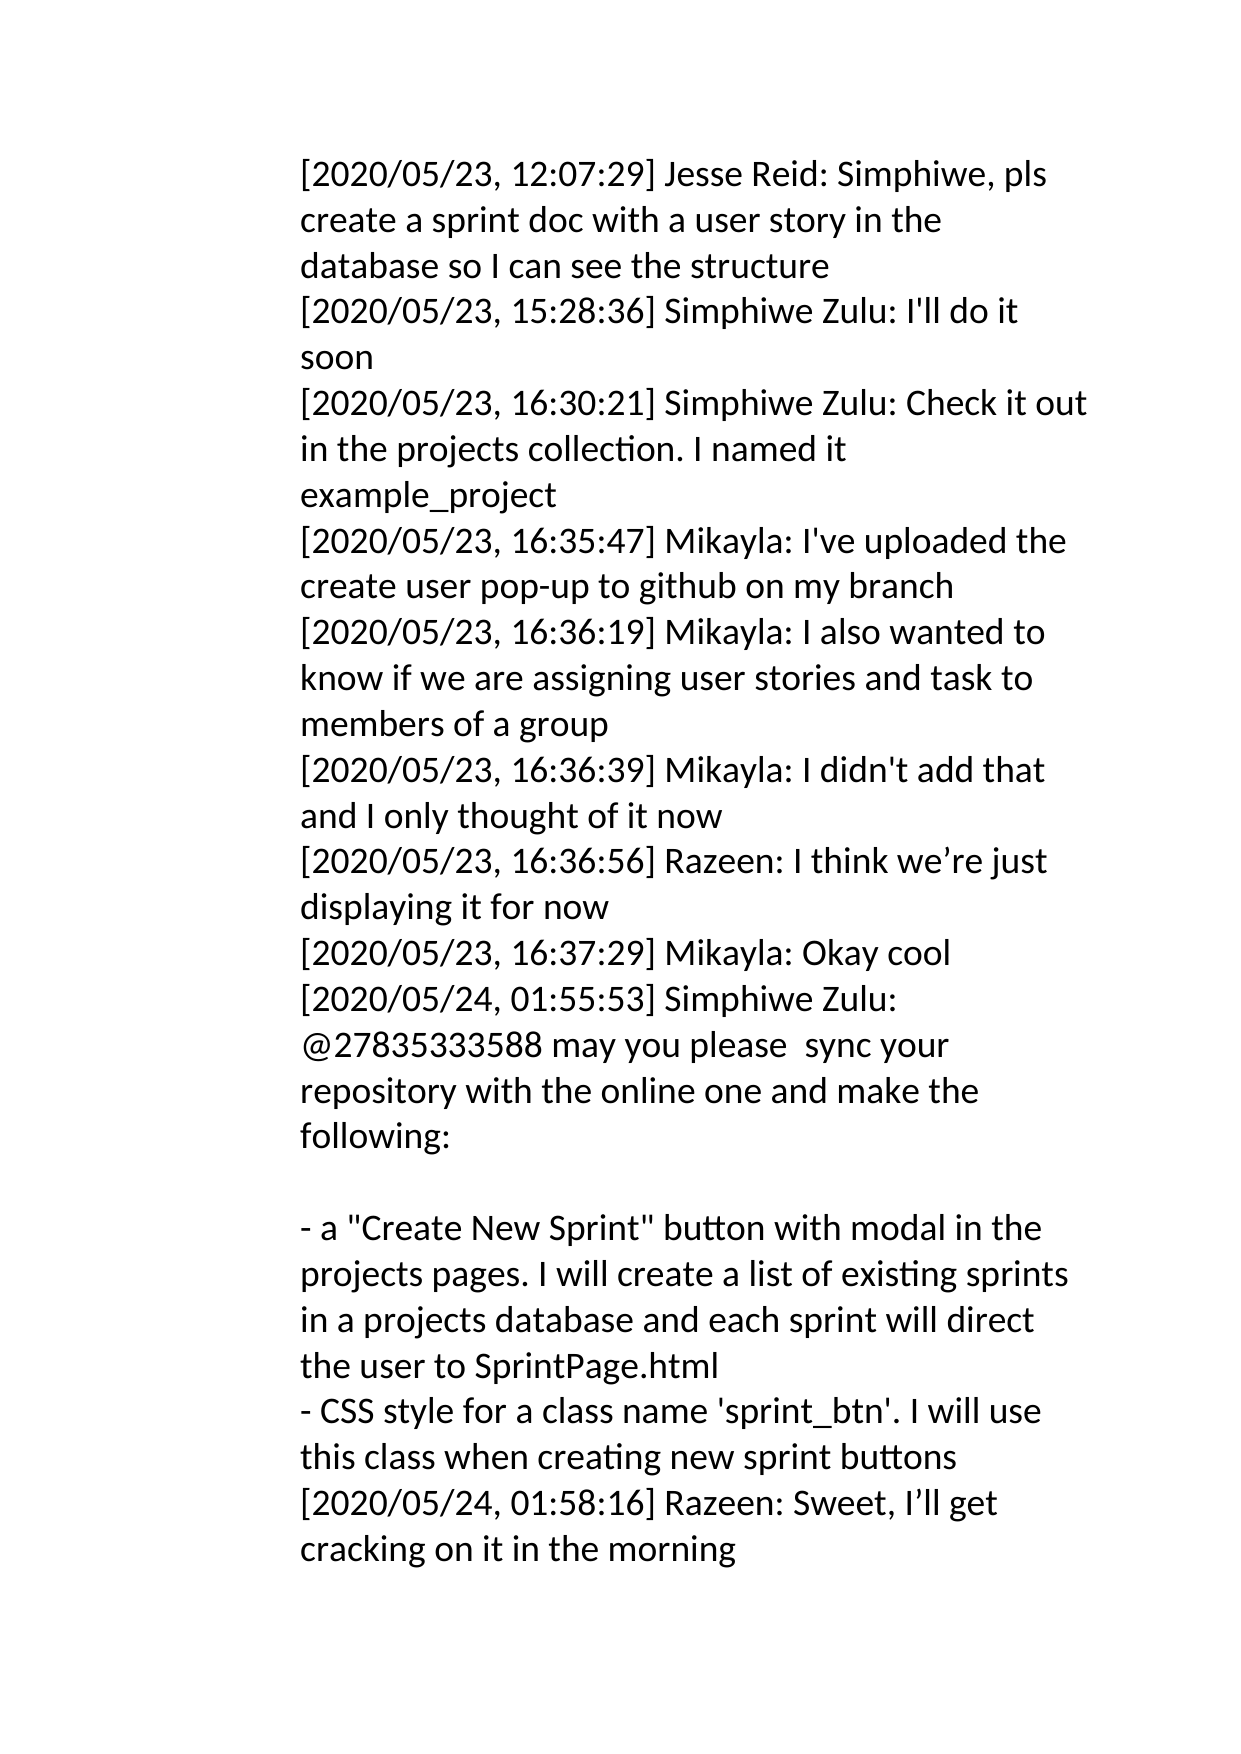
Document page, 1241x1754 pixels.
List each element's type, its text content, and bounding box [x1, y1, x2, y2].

list [2020/05/23, 16:36:19] Mikayla: I also wanted to know if we are assigning user stories and task to members of a group [300, 608, 1090, 746]
list [2020/05/23, 16:36:56] Razeen: I think we’re just displaying it for now [300, 837, 1090, 929]
list [2020/05/23, 16:35:47] Mikayla: I've uploaded the create user pop-up to github on my branch [300, 517, 1090, 608]
list [2020/05/23, 16:30:21] Simphiwe Zulu: Check it out in the projects collection. I named it example_project [300, 379, 1090, 517]
list [2020/05/23, 12:07:29] Jesse Reid: Simphiwe, pls create a sprint doc with a user story in the database so I can see the structure [300, 150, 1090, 287]
list - CSS style for a class name 'sprint_btn'. I will use this class when creating new sprint buttons [300, 1387, 1090, 1479]
list [2020/05/23, 16:37:29] Mikayla: Okay cool [300, 929, 1090, 975]
list [2020/05/23, 16:36:39] Mikayla: I didn't add that and I only thought of it now [300, 746, 1090, 837]
list [2020/05/23, 15:28:36] Simphiwe Zulu: I'll do it soon [300, 287, 1090, 379]
list [2020/05/24, 01:55:53] Simphiwe Zulu: @27835333588 may you please sync your repository with the online one and make the following: [300, 975, 1090, 1158]
list [2020/05/24, 01:58:16] Razeen: Sweet, I’ll get cracking on it in the morning [300, 1479, 1090, 1571]
list - a "Create New Sprint" button with modal in the projects pages. I will create a list of existing sprints in a projects database and each sprint will direct the user to SprintPage.html [300, 1204, 1090, 1387]
